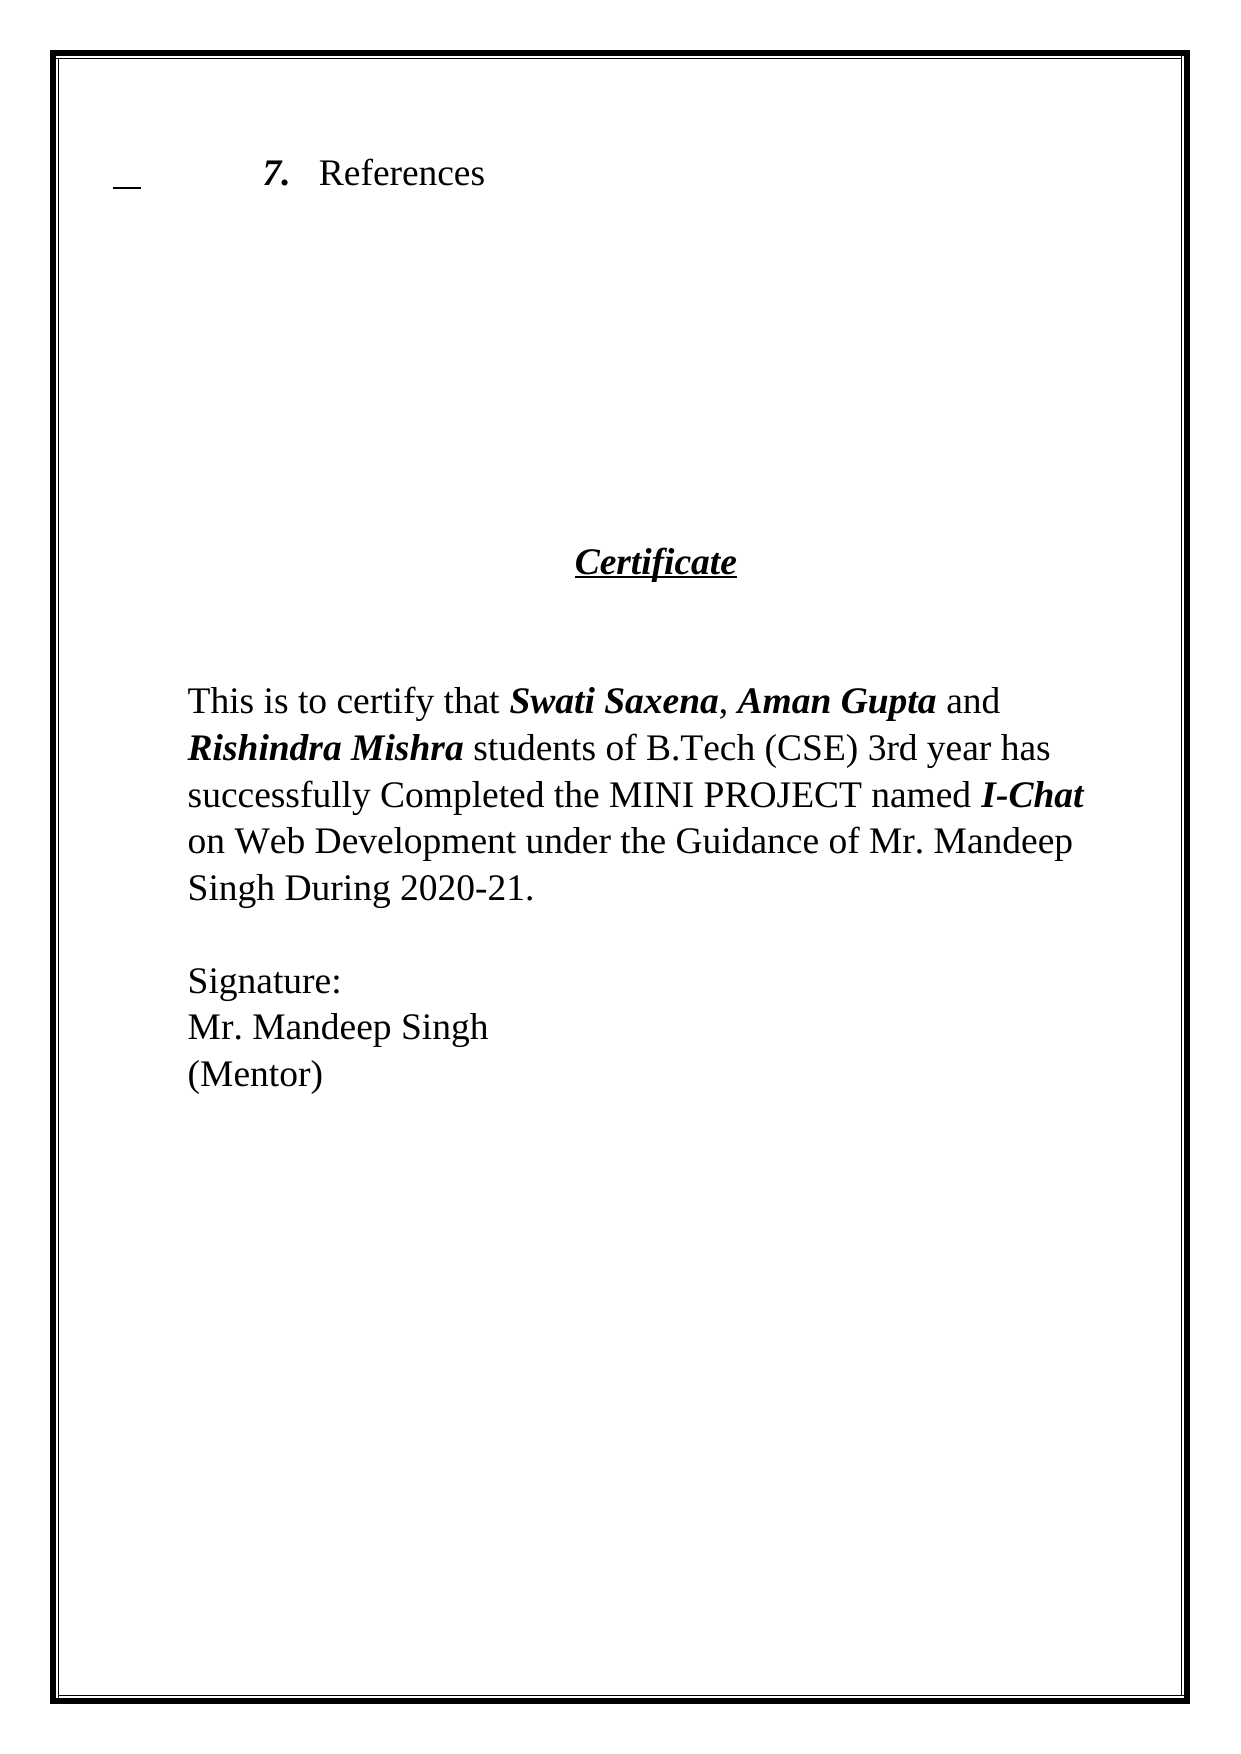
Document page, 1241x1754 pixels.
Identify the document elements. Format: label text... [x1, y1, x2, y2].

text 7. References [112, 150, 1128, 193]
list Signature: [187, 958, 1128, 1001]
list (Mentor) [187, 1051, 1128, 1094]
list This is to certify that Swati Saxena, Aman Gupta and Rishindra Mishra students of B.Tech (CSE) 3rd year has successfully Completed the MINI PROJECT named I-Chat on Web Development under the Guidance of Mr. Mandeep Singh During 2020-21. [187, 679, 1128, 908]
list Mr. Mandeep Singh [187, 1005, 1128, 1048]
list Certificate [187, 539, 1128, 582]
